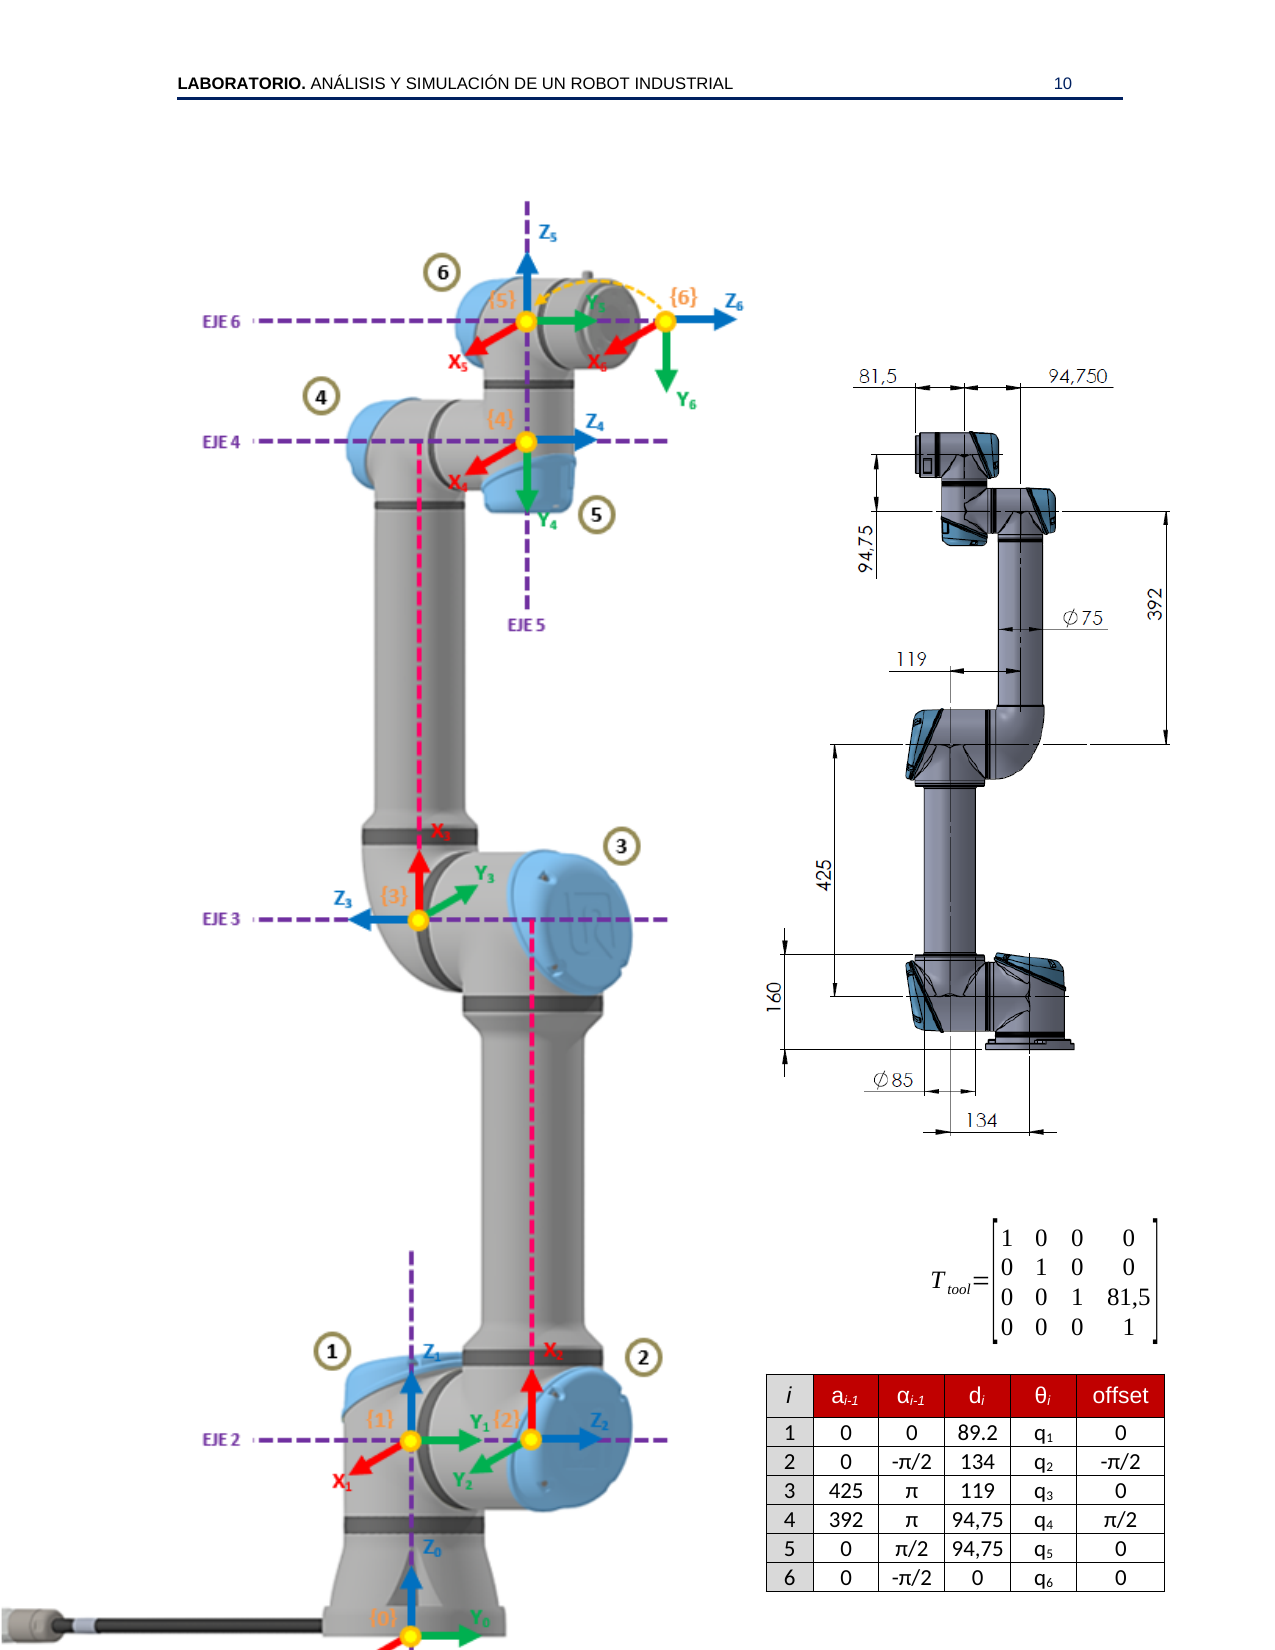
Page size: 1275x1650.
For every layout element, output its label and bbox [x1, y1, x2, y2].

picture [1, 200, 1213, 1650]
